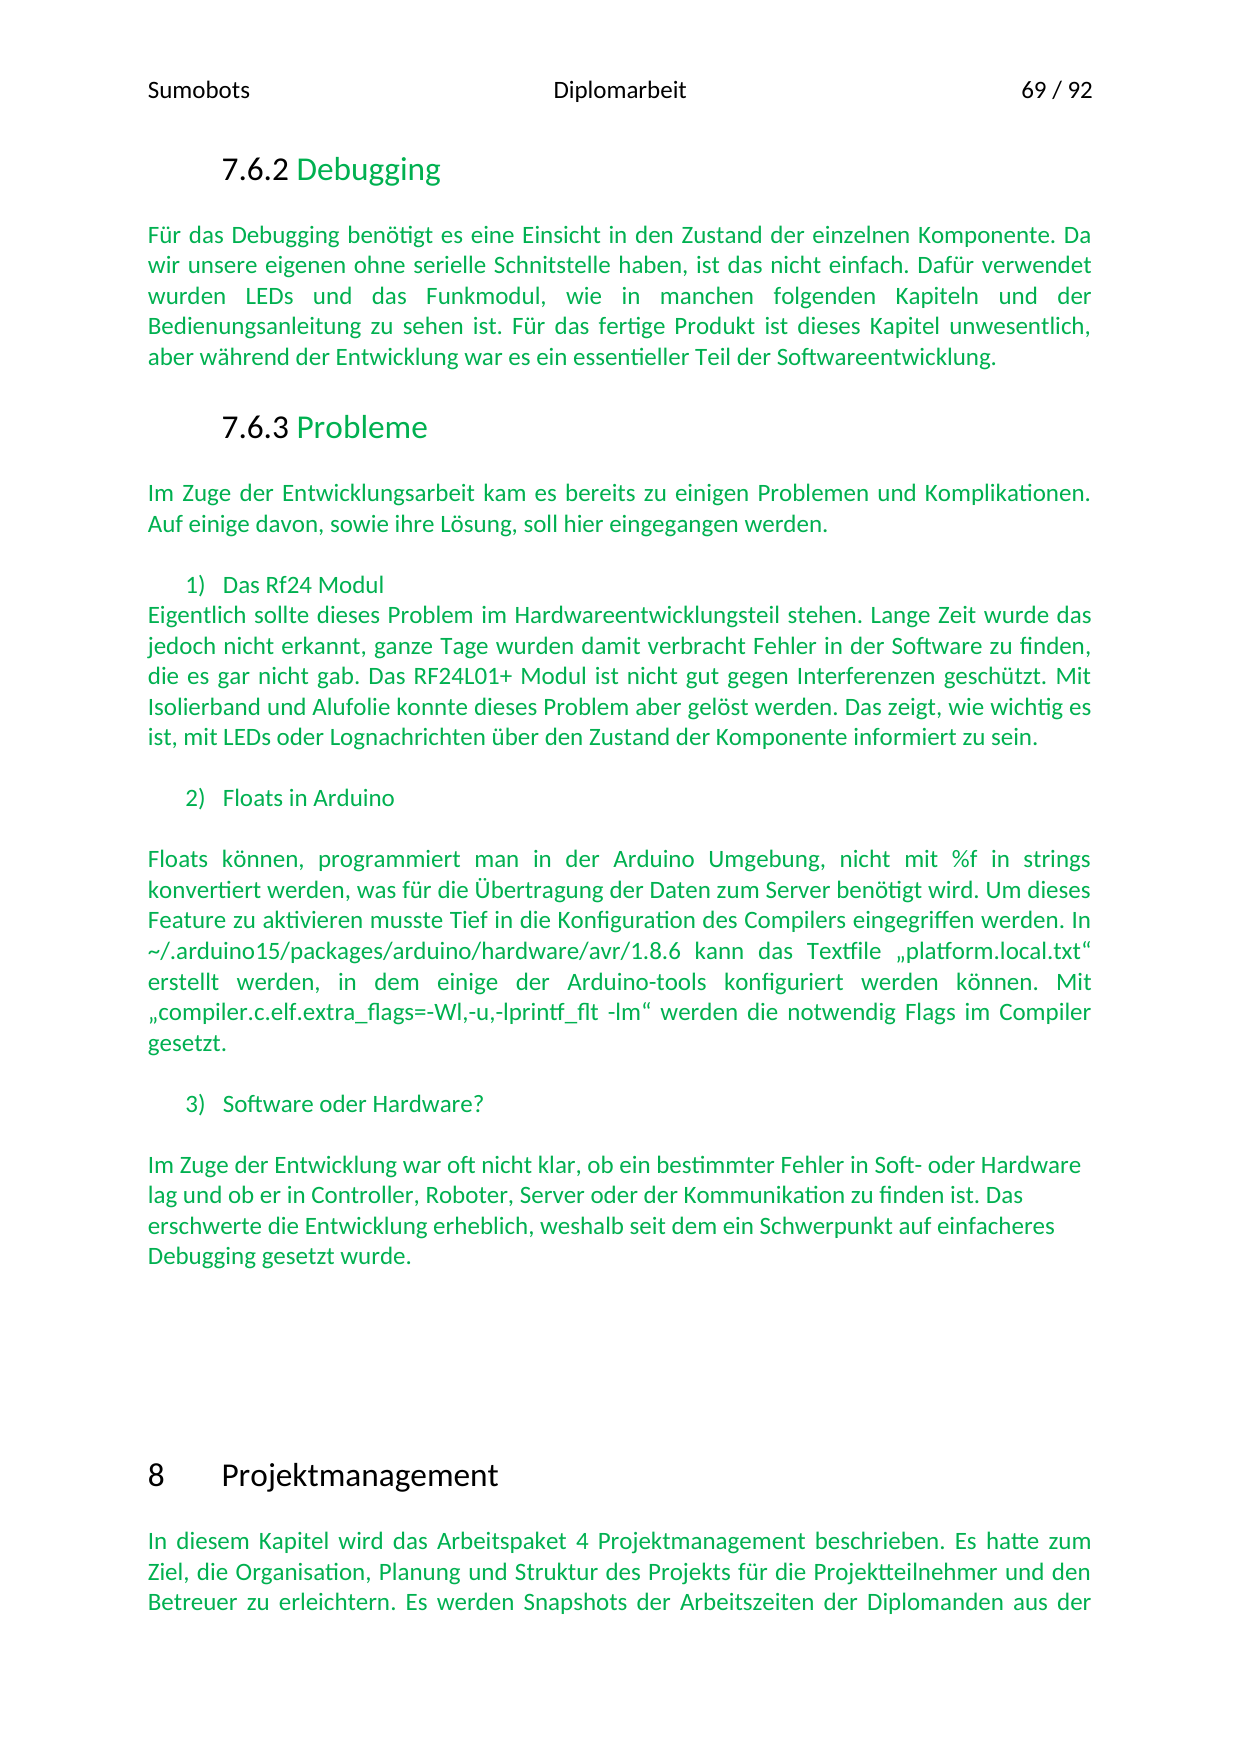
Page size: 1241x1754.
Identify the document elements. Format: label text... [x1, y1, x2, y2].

list Floats in Arduino [185, 783, 1093, 813]
text Floats können, programmiert man in der Arduino Umgebung, nicht mit %f in strings konvertiert werden, was für die Übertragung der Daten zum Server benötigt wird. Um dieses Feature zu aktivieren musste Tief in die Konfiguration des Compilers eingegriffen werden. In ~/.arduino15/packages/arduino/hardware/avr/1.8.6 kann das Textfile „platform.local.txt“ erstellt werden, in dem einige der Arduino-tools konfiguriert werden können. Mit „compiler.c.elf.extra_flags=-Wl,-u,-lprintf_flt -lm“ werden die notwendig Flags im Compiler gesetzt. [148, 844, 1093, 1057]
subtitle Debugging [221, 148, 1093, 188]
text Im Zuge der Entwicklung war oft nicht klar, ob ein bestimmter Fehler in Soft- oder Hardware lag und ob er in Controller, Roboter, Server oder der Kommunikation zu finden ist. Das erschwerte die Entwicklung erheblich, weshalb seit dem ein Schwerpunkt auf einfacheres Debugging gesetzt wurde. [148, 1149, 1093, 1271]
text Eigentlich sollte dieses Problem im Hardwareentwicklungsteil stehen. Lange Zeit wurde das jedoch nicht erkannt, ganze Tage wurden damit verbracht Fehler in der Software zu finden, die es gar nicht gab. Das RF24L01+ Modul ist nicht gut gegen Interferenzen geschützt. Mit Isolierband und Alufolie konnte dieses Problem aber gelöst werden. Das zeigt, wie wichtig es ist, mit LEDs oder Lognachrichten über den Zustand der Komponente informiert zu sein. [148, 599, 1093, 752]
text Für das Debugging benötigt es eine Einsicht in den Zustand der einzelnen Komponente. Da wir unsere eigenen ohne serielle Schnitstelle haben, ist das nicht einfach. Dafür verwendet wurden LEDs und das Funkmodul, wie in manchen folgenden Kapiteln und der Bedienungsanleitung zu sehen ist. Für das fertige Produkt ist dieses Kapitel unwesentlich, aber während der Entwicklung war es ein essentieller Teil der Softwareentwicklung. [148, 219, 1093, 371]
text Im Zuge der Entwicklungsarbeit kam es bereits zu einigen Problemen und Komplikationen. Auf einige davon, sowie ihre Lösung, soll hier eingegangen werden. [148, 477, 1093, 538]
subtitle Projektmanagement [148, 1454, 1093, 1495]
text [148, 1525, 1093, 1617]
list Das Rf24 Modul [185, 569, 1093, 599]
subtitle Probleme [221, 406, 1093, 447]
list Software oder Hardware? [185, 1088, 1093, 1118]
